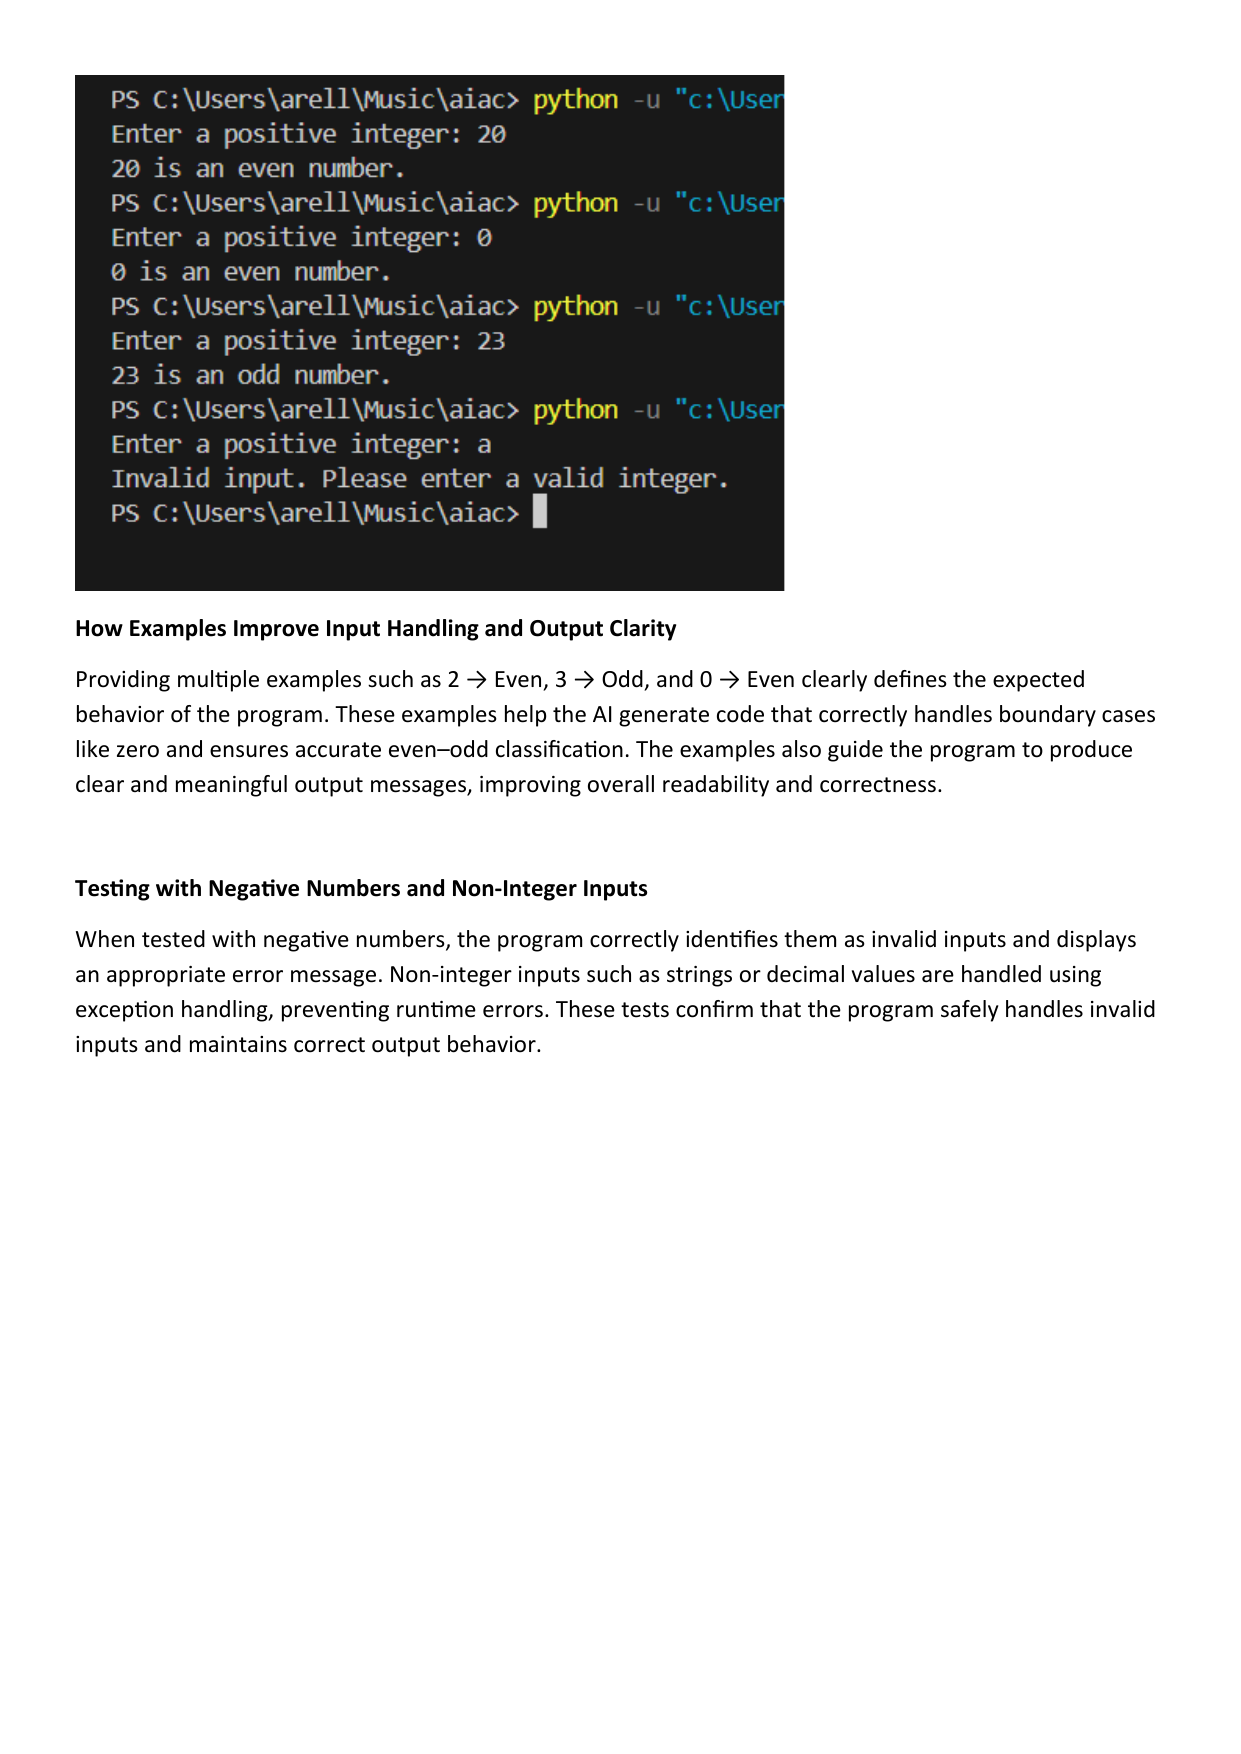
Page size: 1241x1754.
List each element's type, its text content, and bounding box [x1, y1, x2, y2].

picture [75, 75, 785, 591]
text How Examples Improve Input Handling and Output Clarity [75, 612, 1165, 642]
text Testing with Negative Numbers and Non-Integer Inputs [75, 872, 1165, 902]
text Providing multiple examples such as 2 → Even, 3 → Odd, and 0 → Even clearly defines the expected behavior of the program. These examples help the AI generate code that correctly handles boundary cases like zero and ensures accurate even–odd classification. The examples also guide the program to produce clear and meaningful output messages, improving overall readability and correctness. [75, 663, 1165, 799]
text When tested with negative numbers, the program correctly identifies them as invalid inputs and displays an appropriate error message. Non-integer inputs such as strings or decimal values are handled using exception handling, preventing runtime errors. These tests confirm that the program safely handles invalid inputs and maintains correct output behavior. [75, 923, 1165, 1059]
